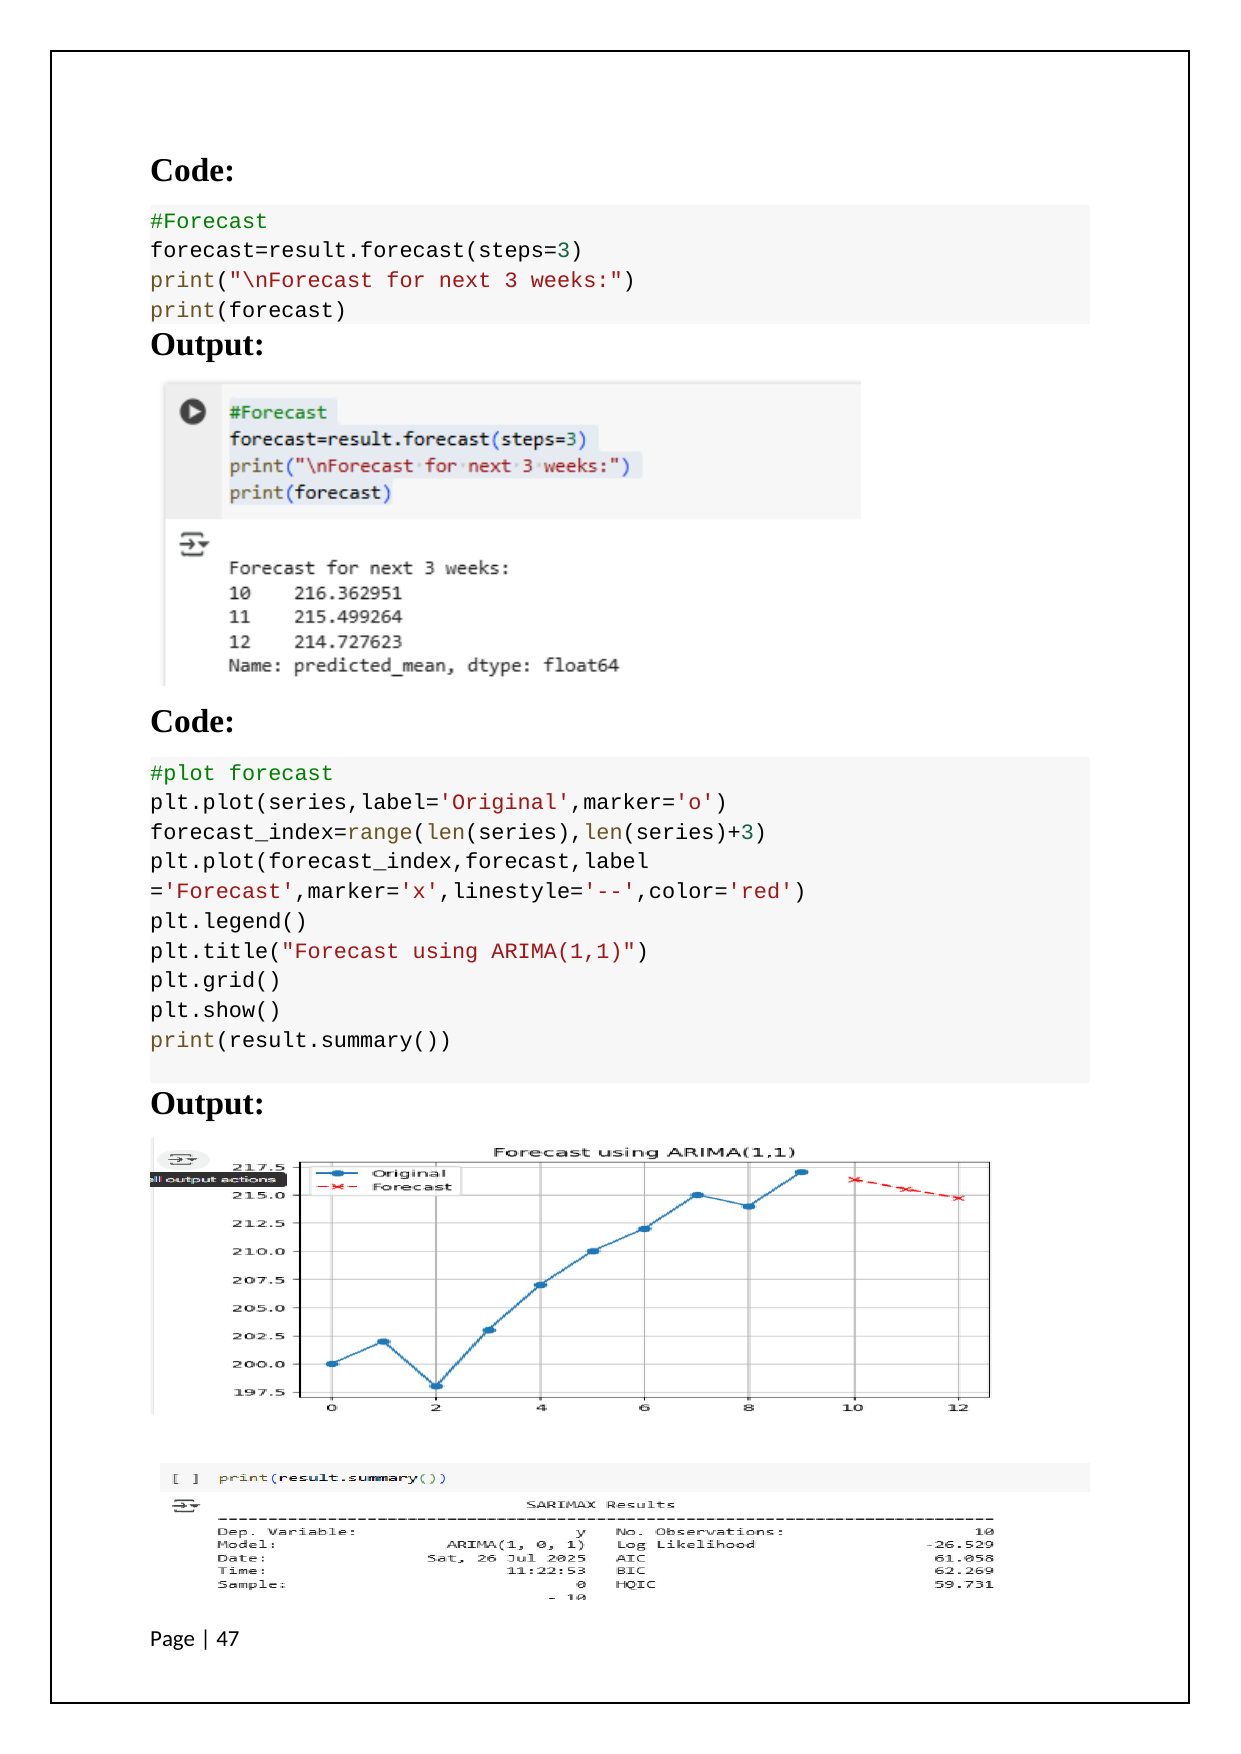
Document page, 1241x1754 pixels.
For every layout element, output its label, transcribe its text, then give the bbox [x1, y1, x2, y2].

text Code: [150, 702, 1090, 740]
picture [150, 378, 862, 686]
text #plot forecast [150, 757, 1090, 786]
text plt.grid() [150, 964, 1090, 994]
text plt.legend() [150, 905, 1090, 935]
text forecast=result.forecast(steps=3) [150, 235, 1090, 264]
picture [150, 1458, 1091, 1600]
text plt.show() [150, 994, 1090, 1024]
text print("\nForecast for next 3 weeks:") [150, 264, 1090, 294]
text plt.plot(series,label='Original',marker='o') [150, 786, 1090, 816]
text Output: [150, 324, 1090, 362]
picture [150, 1138, 1091, 1414]
text #Forecast [150, 205, 1090, 235]
text Output: [150, 1083, 1090, 1122]
text print(forecast) [150, 294, 1090, 324]
text Code: [150, 150, 1090, 188]
text print(result.summary()) [150, 1024, 1090, 1054]
text plt.plot(forecast_index,forecast,label='Forecast',marker='x',linestyle='--',color='red') [150, 846, 1090, 905]
text forecast_index=range(len(series),len(series)+3) [150, 816, 1090, 846]
text plt.title("Forecast using ARIMA(1,1)") [150, 935, 1090, 964]
